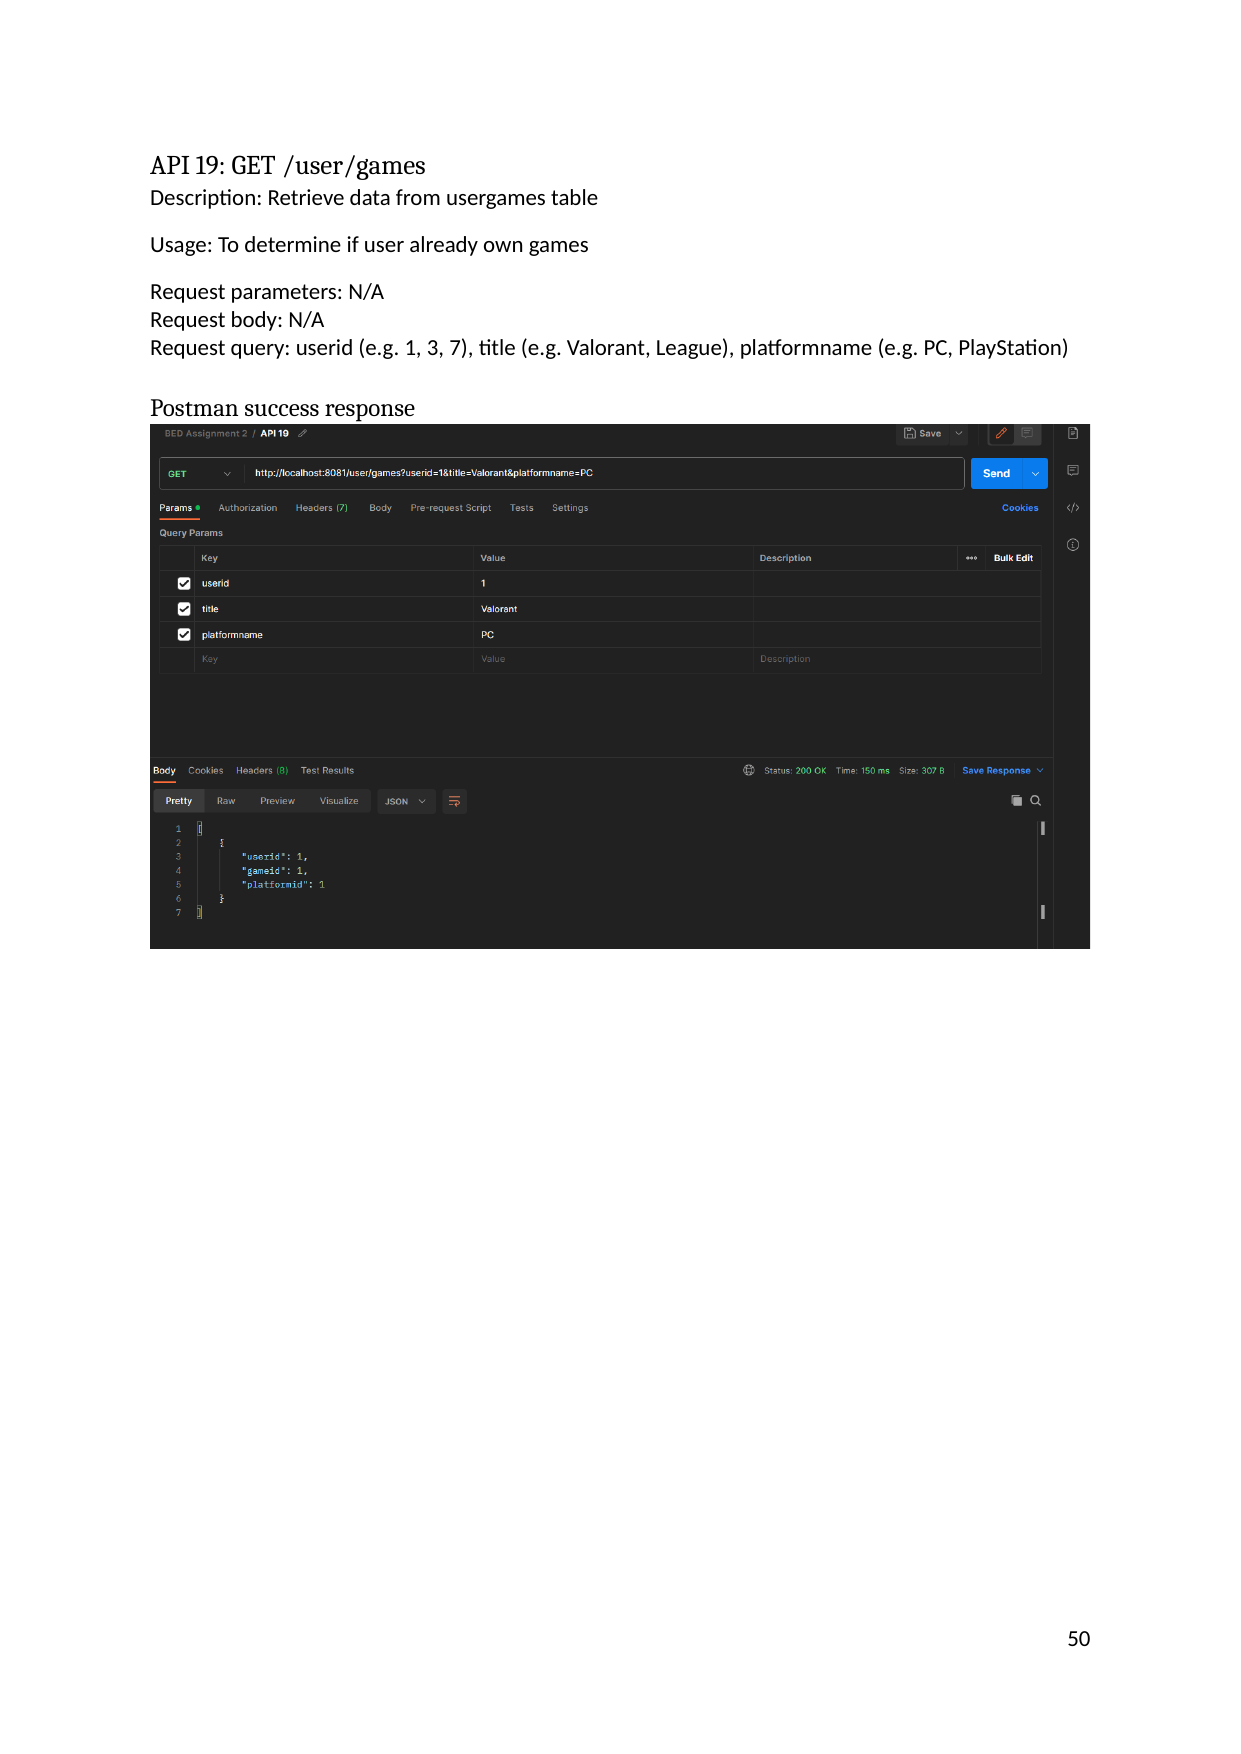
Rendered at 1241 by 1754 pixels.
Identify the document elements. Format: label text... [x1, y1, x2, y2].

text Usage: To determine if user already own games [150, 230, 1090, 258]
text Request query: userid (e.g. 1, 3, 7), title (e.g. Valorant, League), platformname (e.g. PC, PlayStation) [150, 333, 1090, 361]
subtitle Postman success response [150, 393, 1090, 422]
text Request parameters: N/A [150, 277, 1090, 305]
subtitle API 19: GET /user/games [150, 150, 1090, 181]
text Description: Retrieve data from usergames table [150, 183, 1090, 212]
picture [150, 424, 1091, 949]
text Request body: N/A [150, 305, 1090, 333]
